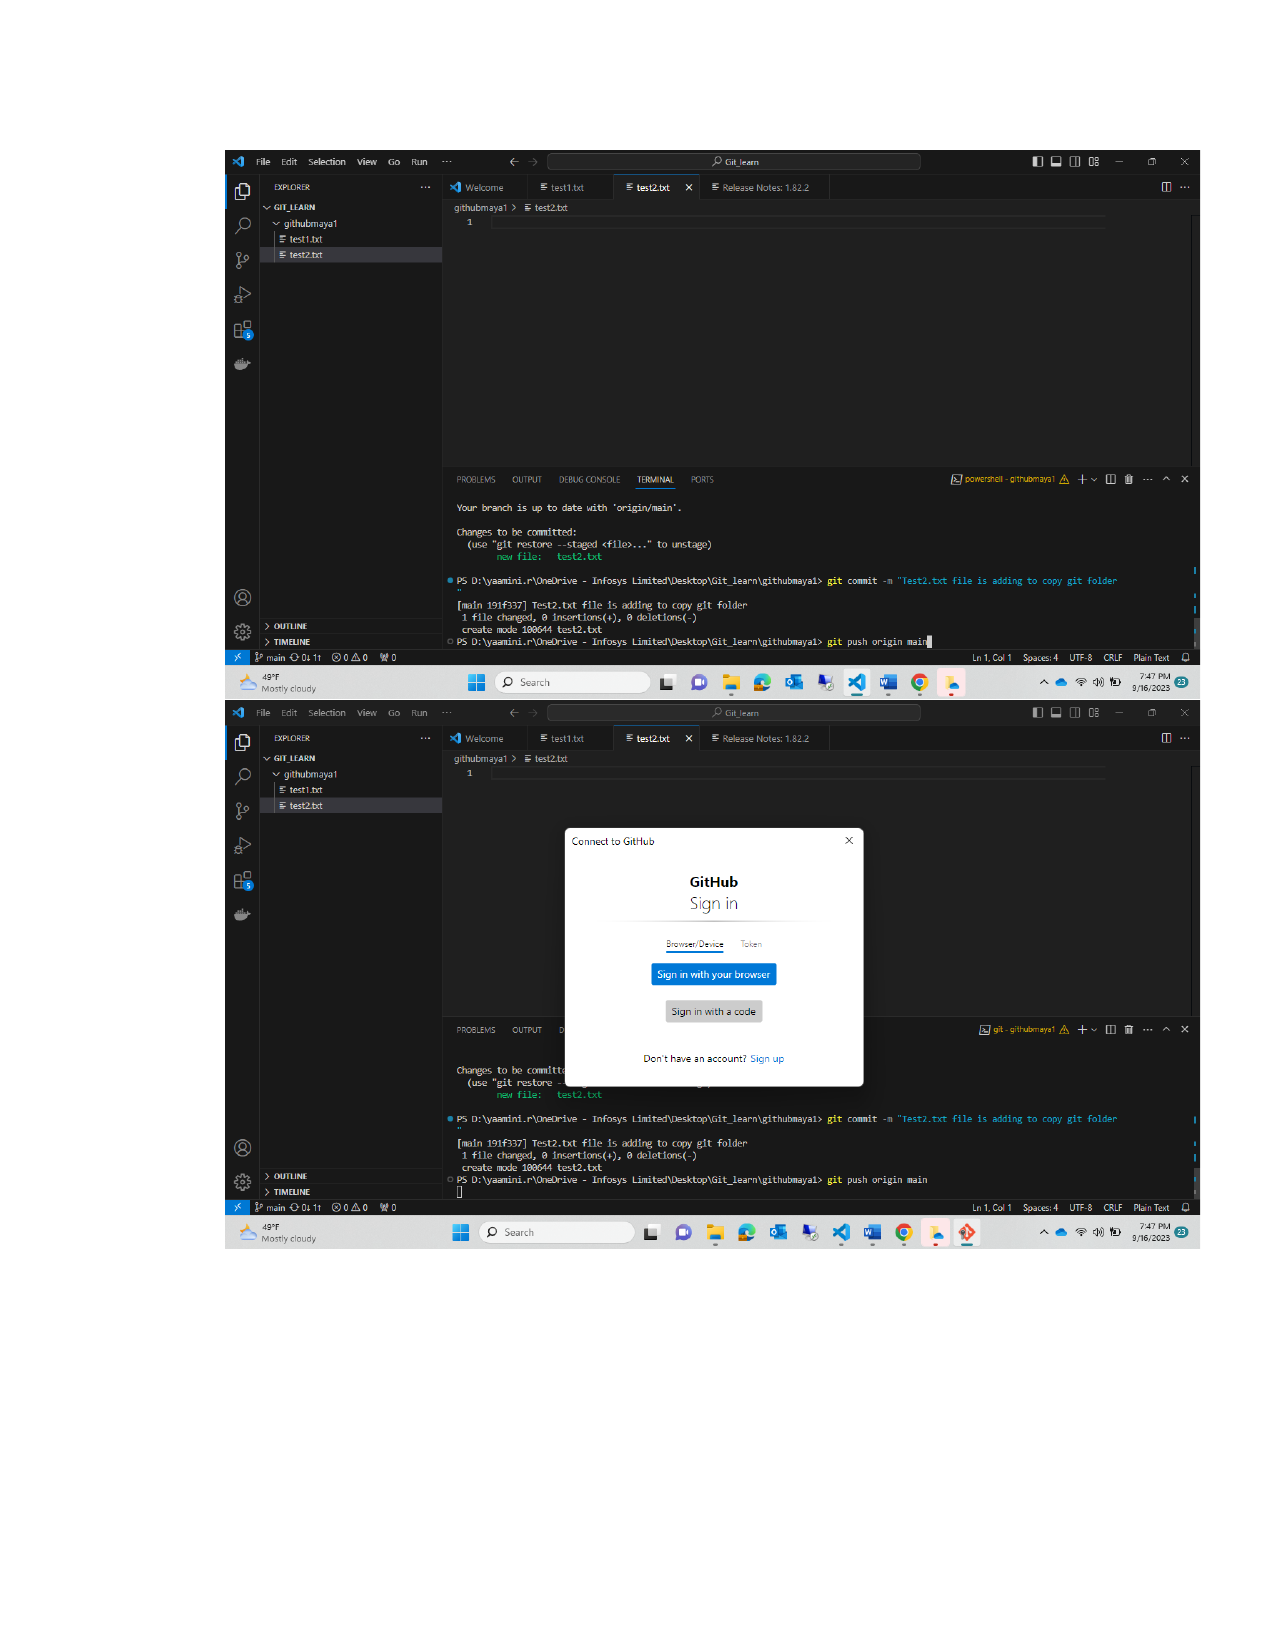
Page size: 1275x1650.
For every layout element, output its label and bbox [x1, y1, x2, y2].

picture [225, 700, 1200, 1249]
picture [225, 150, 1200, 699]
